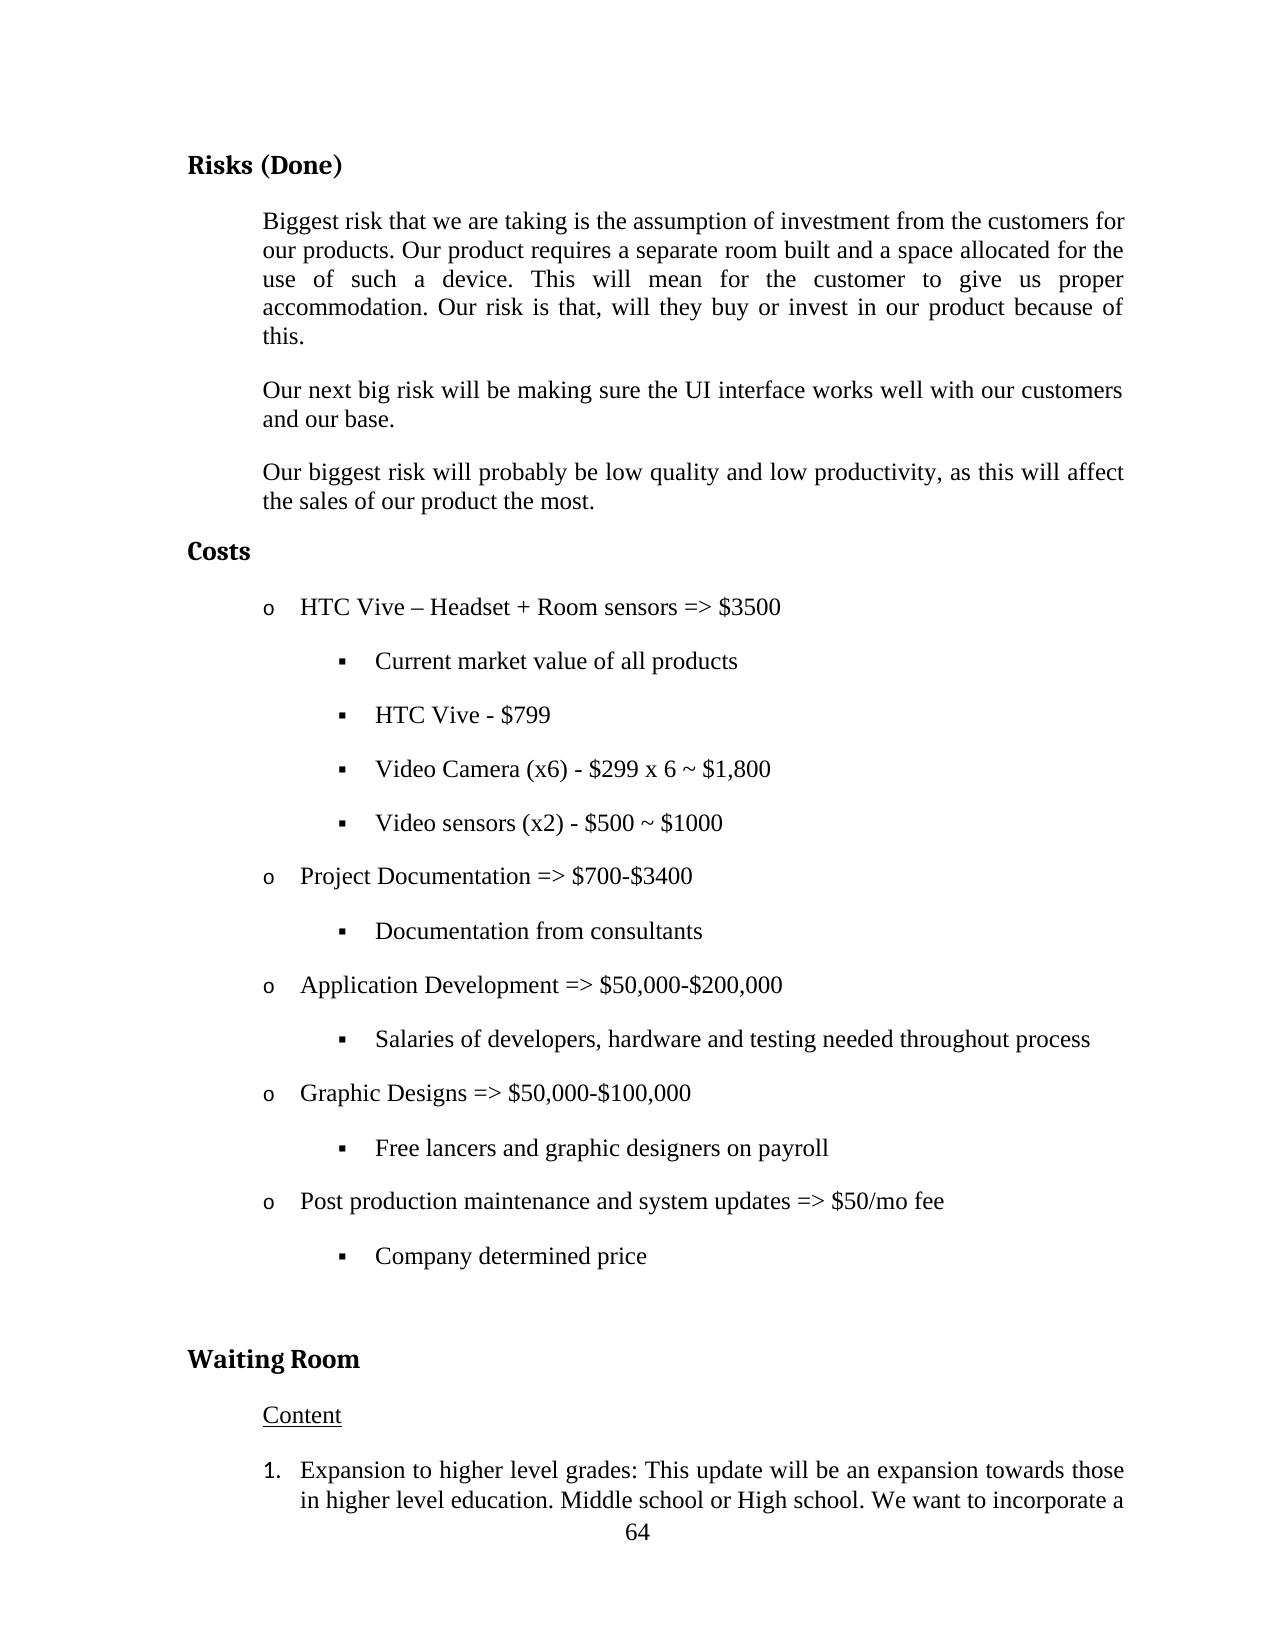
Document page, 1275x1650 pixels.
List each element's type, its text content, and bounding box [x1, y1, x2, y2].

text Our next big risk will be making sure the UI interface works well with our customers and our base. [262, 375, 1125, 432]
list Video Camera (x6) - $299 x 6 ~ $1,800 [337, 754, 1125, 783]
list Salaries of developers, hardware and testing needed throughout process [337, 1024, 1125, 1053]
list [262, 1454, 1125, 1513]
subtitle Costs [187, 536, 1125, 567]
list HTC Vive – Headset + Room sensors => $3500 [262, 592, 1125, 621]
list Current market value of all products [337, 646, 1125, 675]
list HTC Vive - $799 [337, 700, 1125, 729]
list Application Development => $50,000-$200,000 [262, 970, 1125, 999]
list Project Documentation => $700-$3400 [262, 861, 1125, 891]
list Documentation from consultants [337, 916, 1125, 945]
list Post production maintenance and system updates => $50/mo fee [262, 1186, 1125, 1216]
list Graphic Designs => $50,000-$100,000 [262, 1078, 1125, 1108]
list Company determined price [337, 1241, 1125, 1270]
text Our biggest risk will probably be low quality and low productivity, as this will affect the sales of our product the most. [262, 457, 1125, 515]
subtitle Content [262, 1401, 1125, 1429]
text Biggest risk that we are taking is the assumption of investment from the customers for our products. Our product requires a separate room built and a space allocated for the use of such a device. This will mean for the customer to give us proper accommodation. Our risk is that, will they buy or invest in our product because of this. [262, 206, 1125, 350]
list Video sensors (x2) - $500 ~ $1000 [337, 808, 1125, 836]
subtitle Waiting Room [187, 1344, 1125, 1376]
list Free lancers and graphic designers on payroll [337, 1133, 1125, 1161]
subtitle Risks (Done) [187, 150, 1125, 181]
